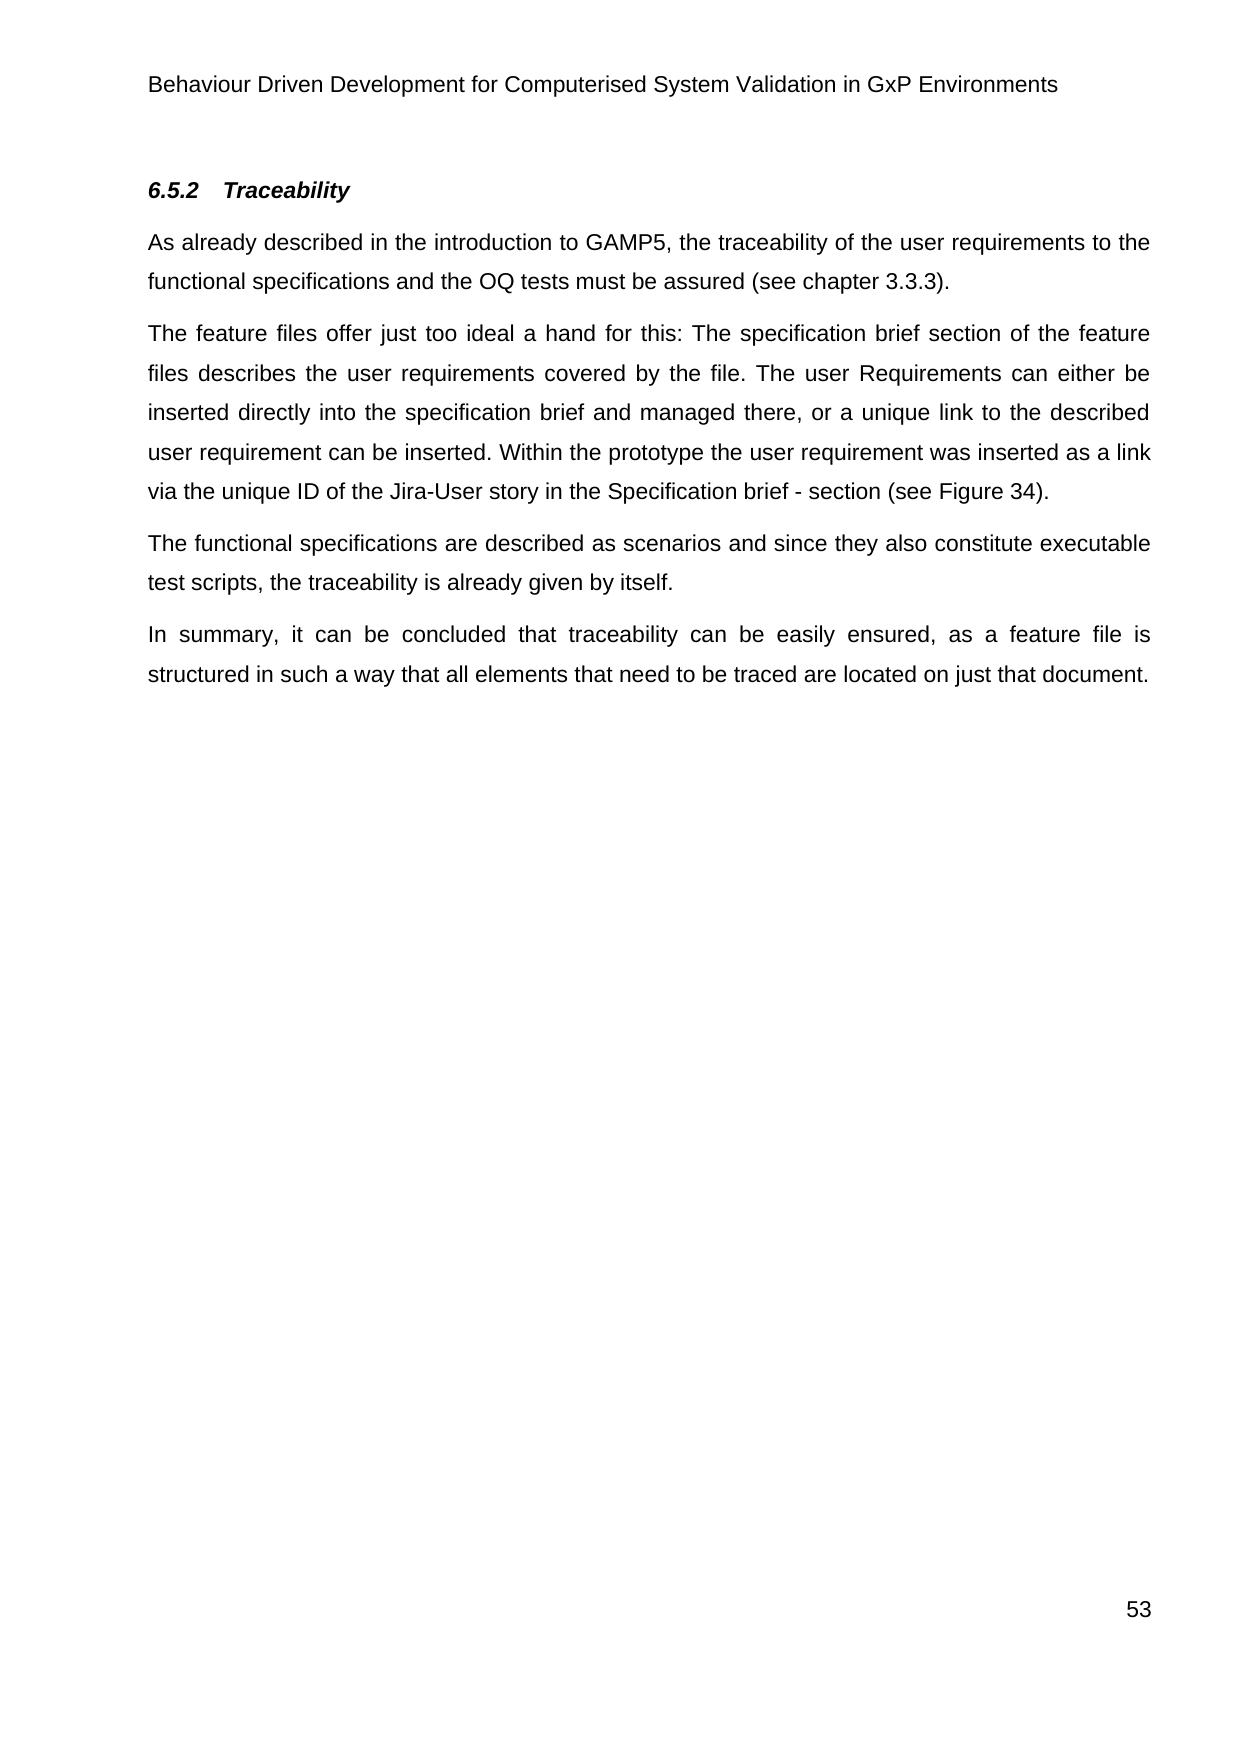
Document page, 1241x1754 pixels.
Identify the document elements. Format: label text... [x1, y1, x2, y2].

subtitle Traceability [148, 177, 1152, 203]
text The feature files offer just too ideal a hand for this: The specification brief section of the feature files describes the user requirements covered by the file. The user Requirements can either be inserted directly into the specification brief and managed there, or a unique link to the described user requirement can be inserted. Within the prototype the user requirement was inserted as a link via the unique ID of the Jira-User story in the Specification brief - section (see Figure 34). [148, 320, 1152, 504]
text As already described in the introduction to GAMP5, the traceability of the user requirements to the functional specifications and the OQ tests must be assured (see chapter 3.3.3). [148, 228, 1152, 294]
text In summary, it can be concluded that traceability can be easily ensured, as a feature file is structured in such a way that all elements that need to be traced are located on just that document. [148, 621, 1152, 687]
text The functional specifications are described as scenarios and since they also constitute executable test scripts, the traceability is already given by itself. [148, 530, 1152, 596]
